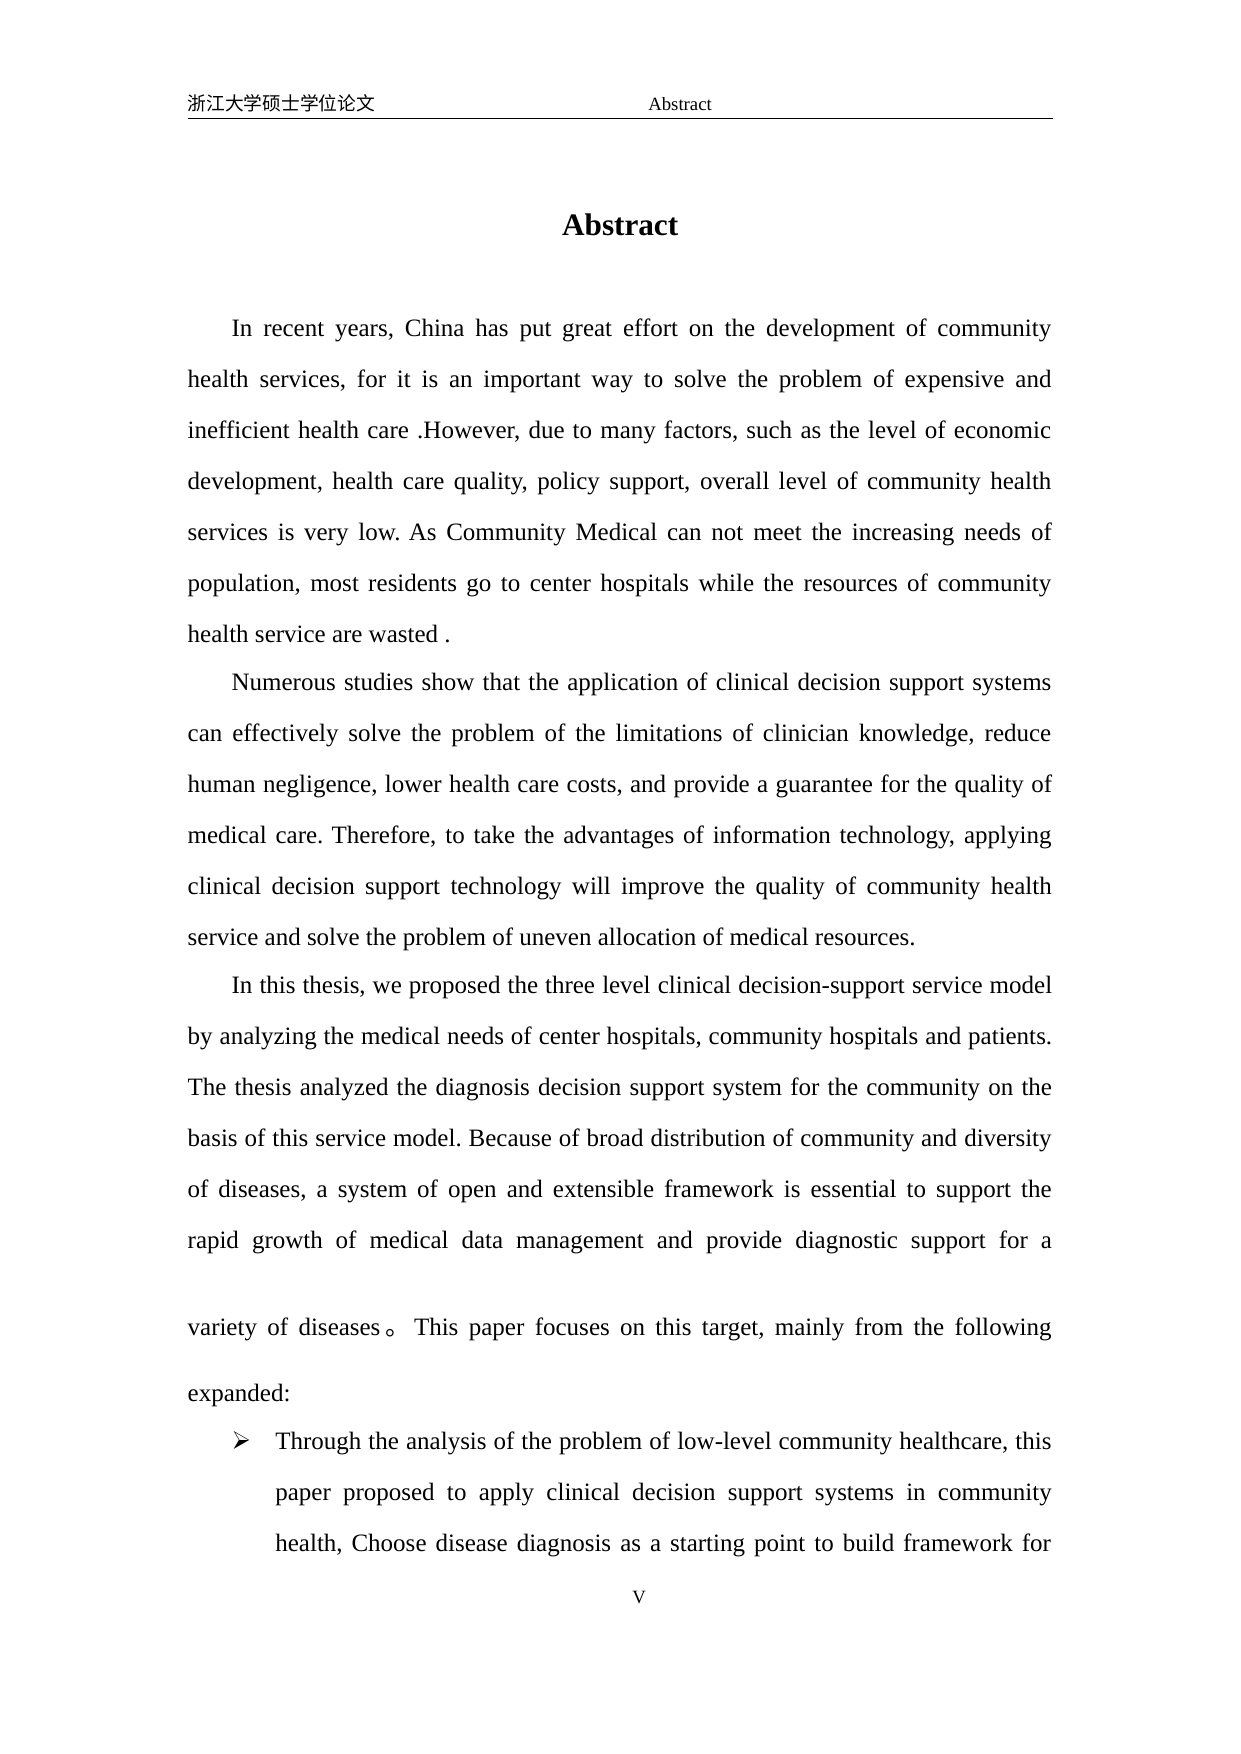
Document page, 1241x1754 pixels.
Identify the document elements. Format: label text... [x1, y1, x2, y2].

text Numerous studies show that the application of clinical decision support systems can effectively solve the problem of the limitations of clinician knowledge, reduce human negligence, lower health care costs, and provide a guarantee for the quality of medical care. Therefore, to take the advantages of information technology, applying clinical decision support technology will improve the quality of community health service and solve the problem of uneven allocation of medical resources. [187, 664, 1053, 953]
subtitle Abstract [187, 190, 1053, 258]
text In recent years, China has put great effort on the development of community health services, for it is an important way to solve the problem of expensive and inefficient health care .However, due to many factors, such as the level of economic development, health care quality, policy support, overall level of community health services is very low. As Community Medical can not meet the increasing needs of population, most residents go to center hospitals while the resources of community health service are wasted . [187, 311, 1053, 650]
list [231, 1423, 1053, 1559]
text In this thesis, we proposed the three level clinical decision-support service model by analyzing the medical needs of center hospitals, community hospitals and patients. The thesis analyzed the diagnosis decision support system for the community on the basis of this service model. Because of broad distribution of community and diversity of diseases, a system of open and extensible framework is essential to support the rapid growth of medical data management and provide diagnostic support for a variety of diseases。This paper focuses on this target, mainly from the following expanded: [187, 967, 1053, 1409]
